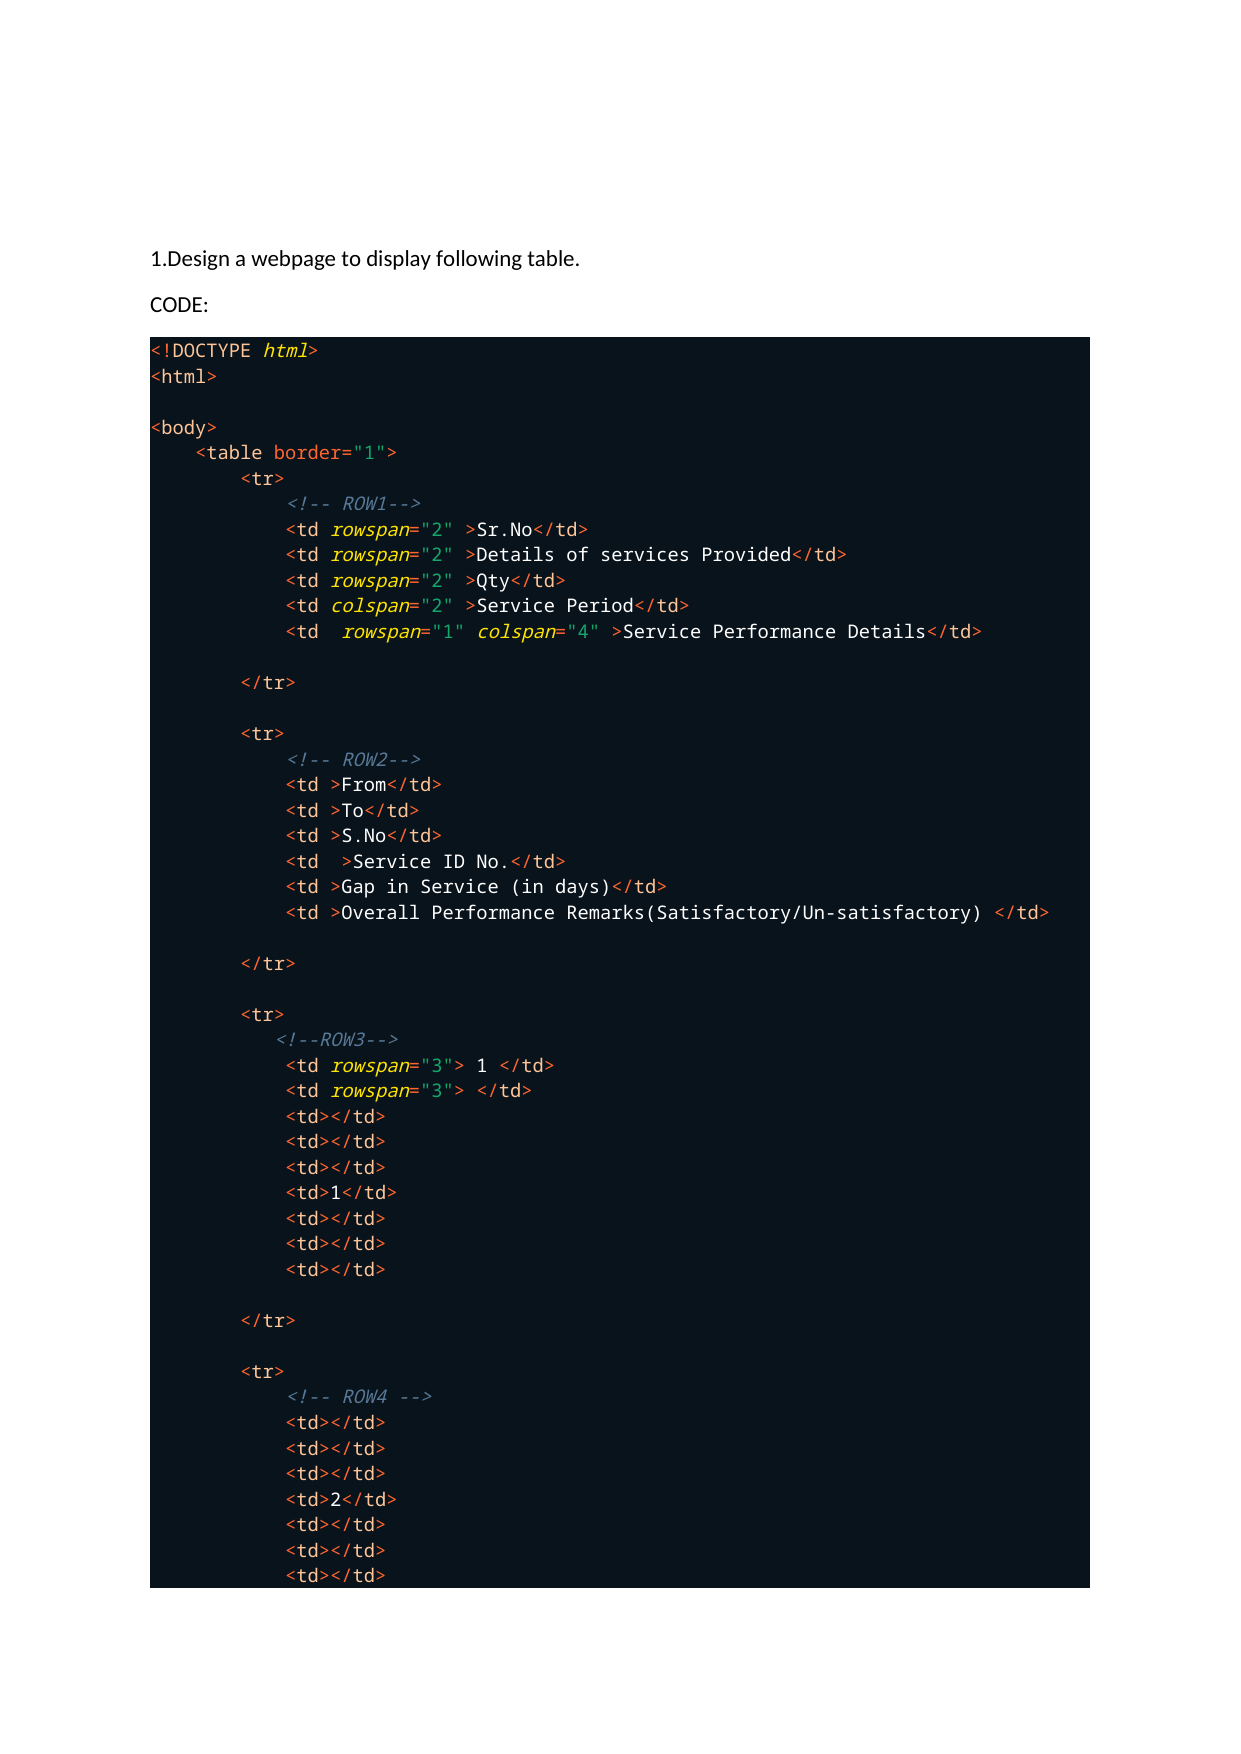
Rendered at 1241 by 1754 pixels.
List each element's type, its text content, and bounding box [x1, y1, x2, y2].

text <td></td> [150, 1154, 1090, 1180]
text <td >From</td> [150, 771, 1090, 797]
text <body> [150, 414, 1090, 439]
text </tr> [150, 950, 1090, 976]
text </tr> [150, 669, 1090, 695]
text <td></td> [150, 1537, 1090, 1562]
text <td rowspan="2" >Details of services Provided</td> [150, 542, 1090, 567]
text <html> [150, 363, 1090, 388]
text <td rowspan="3"> 1 </td> [150, 1052, 1090, 1078]
text <td></td> [150, 1562, 1090, 1588]
text <td></td> [150, 1460, 1090, 1486]
text </tr> [150, 1307, 1090, 1333]
text <tr> [150, 720, 1090, 746]
text <td >Overall Performance Remarks(Satisfactory/Un-satisfactory) </td> [150, 899, 1090, 924]
text <td rowspan="2" >Sr.No</td> [150, 516, 1090, 542]
text 1.Design a webpage to display following table. [150, 244, 1090, 272]
text <td rowspan="1" colspan="4" >Service Performance Details</td> [150, 618, 1090, 644]
text <td >Gap in Service (in days)</td> [150, 873, 1090, 899]
text <!-- ROW4 --> [150, 1384, 1090, 1409]
text <td>2</td> [150, 1486, 1090, 1511]
text <td >To</td> [150, 797, 1090, 822]
text <!DOCTYPE html> [150, 337, 1090, 363]
text CODE: [150, 291, 1090, 319]
text <td colspan="2" >Service Period</td> [150, 593, 1090, 618]
text <tr> [150, 1001, 1090, 1027]
text <td></td> [150, 1103, 1090, 1129]
text <td rowspan="2" >Qty</td> [150, 567, 1090, 593]
text <td >S.No</td> [150, 822, 1090, 848]
text <td></td> [150, 1435, 1090, 1460]
text <td >Service ID No.</td> [150, 848, 1090, 873]
text <td>1</td> [150, 1180, 1090, 1205]
text <tr> [150, 465, 1090, 491]
text <td></td> [150, 1511, 1090, 1537]
text <td></td> [150, 1205, 1090, 1231]
text <!-- ROW2--> [150, 746, 1090, 771]
text <tr> [150, 1358, 1090, 1384]
text <td></td> [150, 1256, 1090, 1282]
text <table border="1"> [150, 439, 1090, 465]
text <td></td> [150, 1231, 1090, 1256]
text <td></td> [150, 1409, 1090, 1435]
text <!--ROW3--> [150, 1027, 1090, 1052]
text <td rowspan="3"> </td> [150, 1078, 1090, 1103]
text <td></td> [150, 1129, 1090, 1154]
text <!-- ROW1--> [150, 491, 1090, 516]
